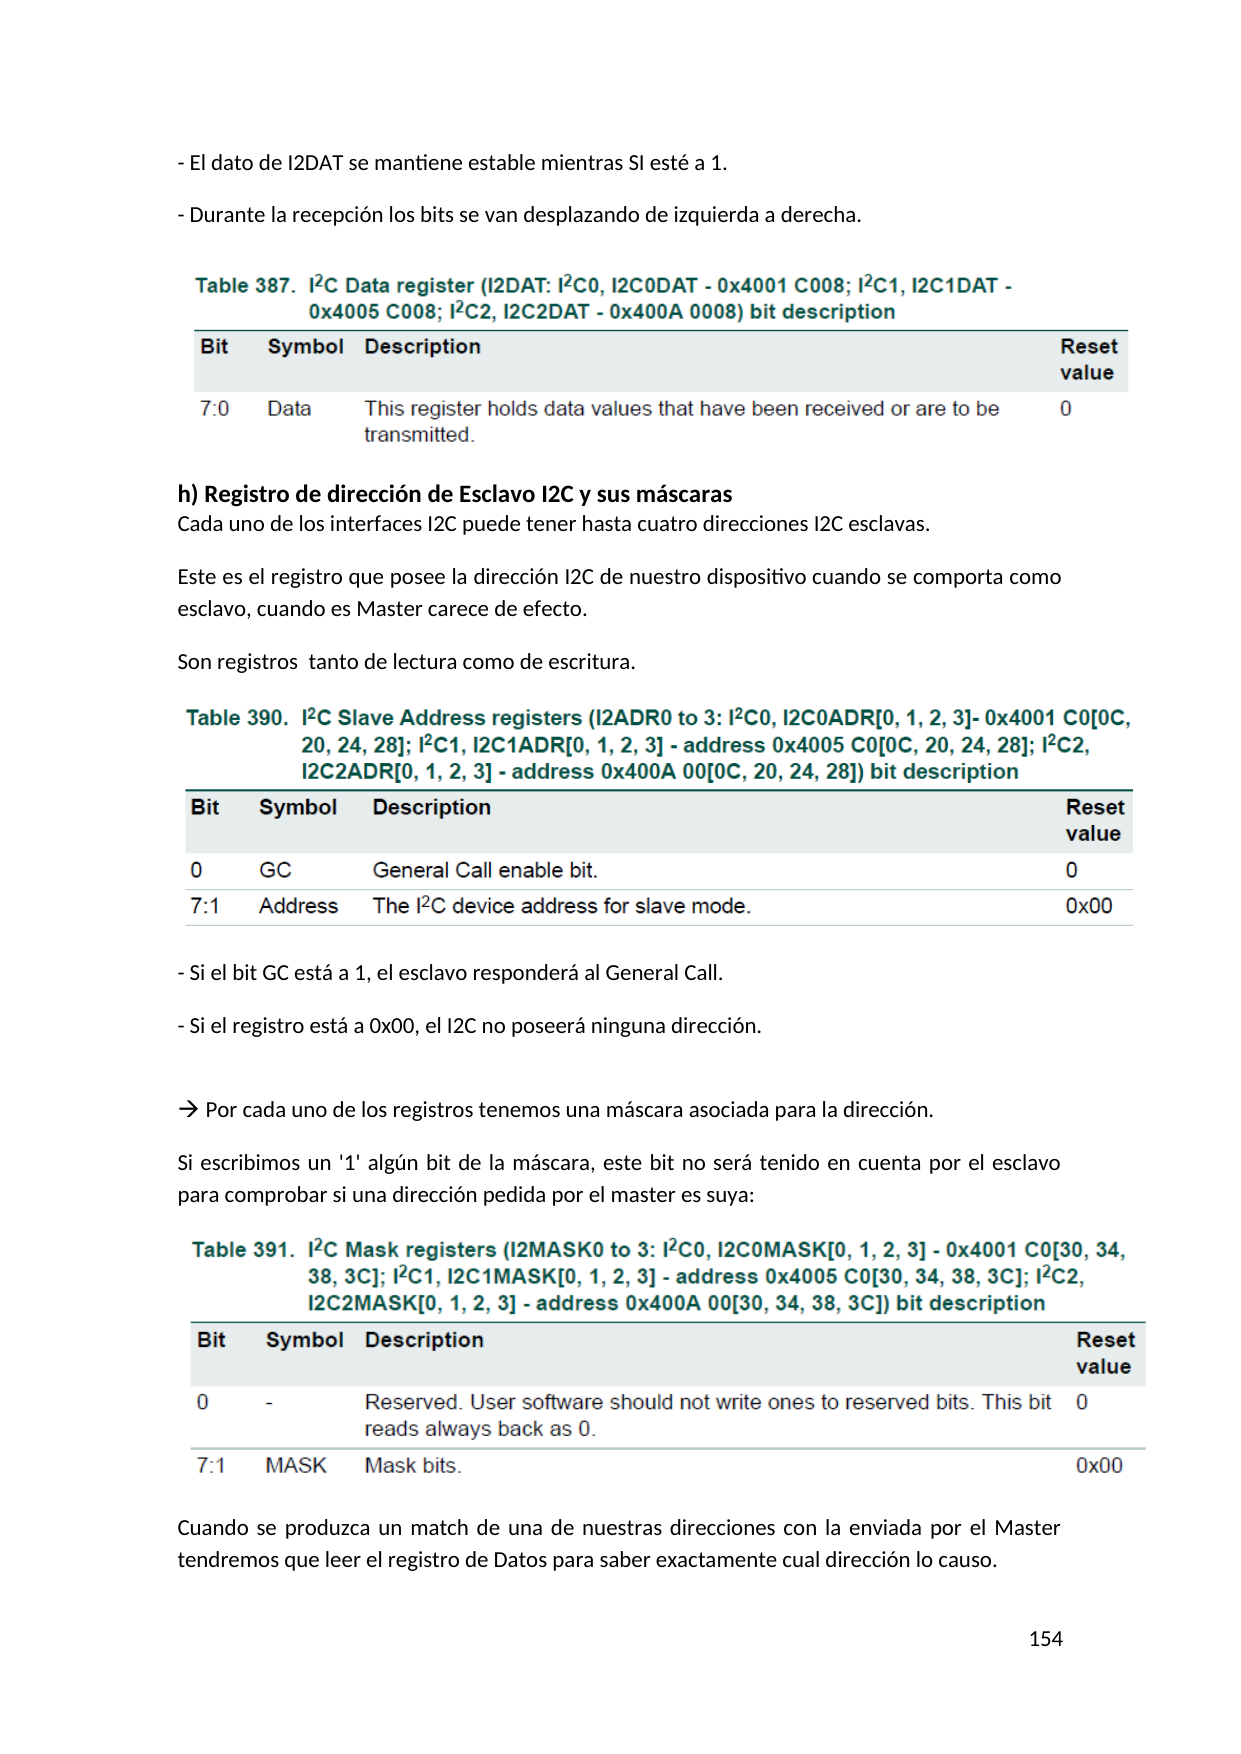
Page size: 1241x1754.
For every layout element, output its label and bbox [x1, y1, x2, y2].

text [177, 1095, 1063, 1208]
picture [177, 1233, 1151, 1483]
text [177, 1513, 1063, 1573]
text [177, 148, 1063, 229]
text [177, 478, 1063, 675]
picture [177, 700, 1133, 928]
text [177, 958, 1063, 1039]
picture [177, 253, 1137, 448]
